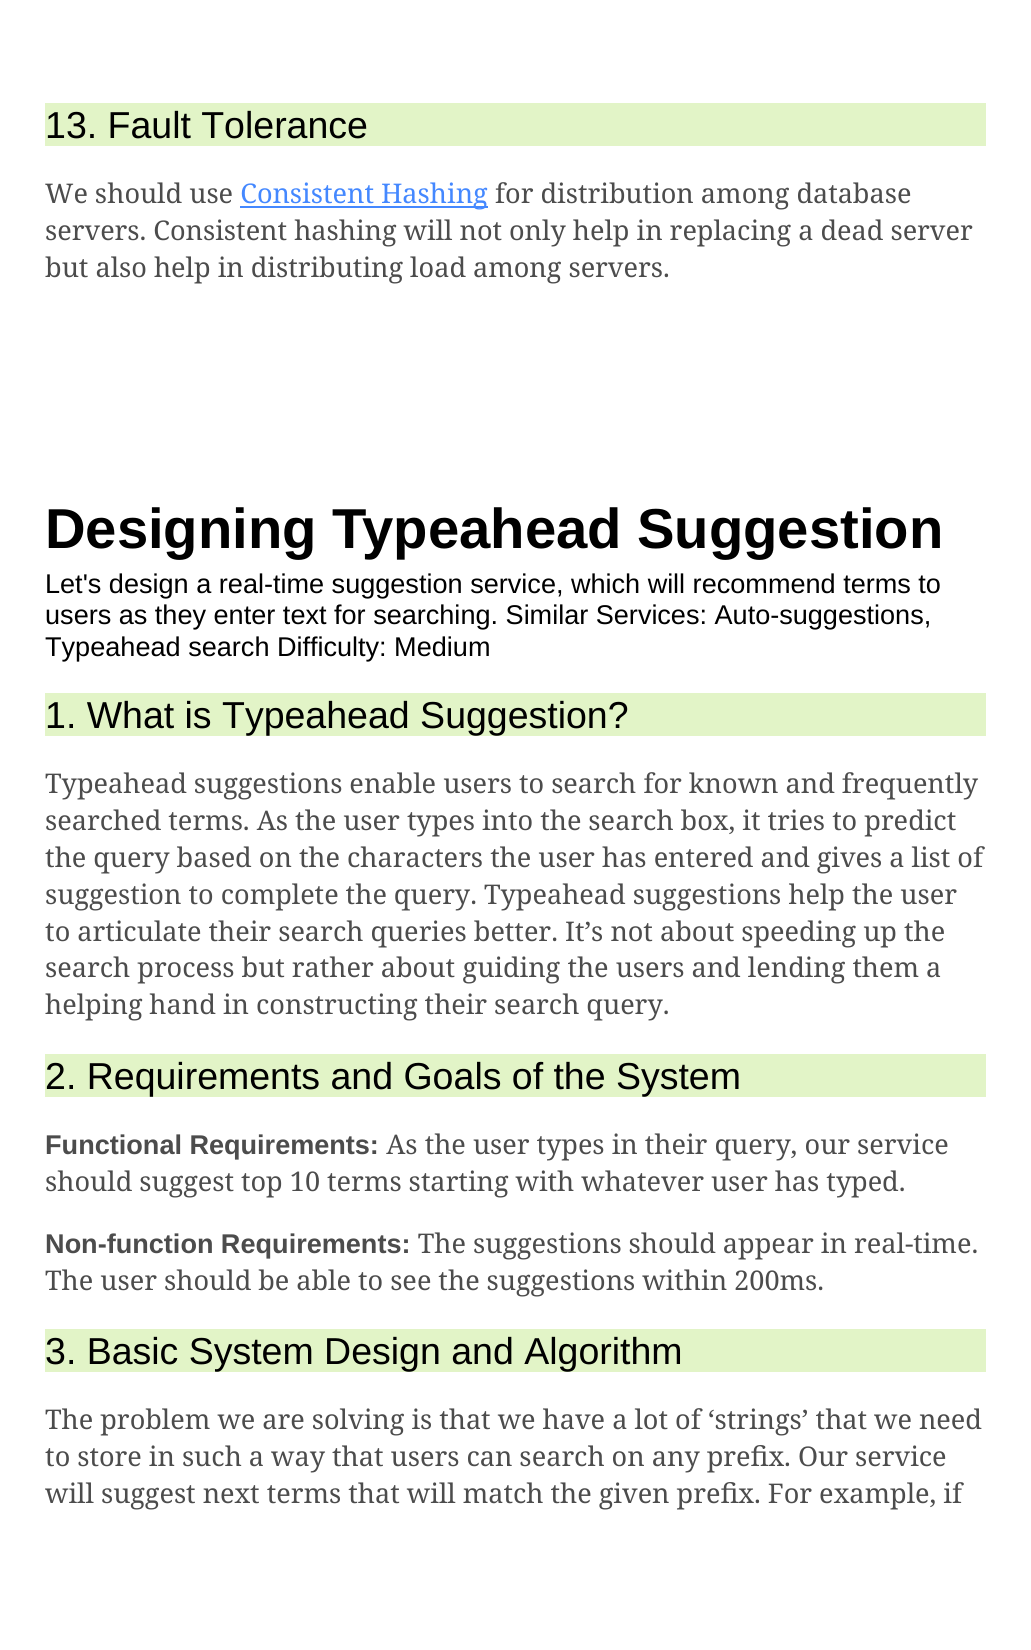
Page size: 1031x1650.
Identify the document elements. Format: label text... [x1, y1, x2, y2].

subtitle 2. Requirements and Goals of the System [45, 1054, 986, 1097]
subtitle 1. What is Typeahead Suggestion? [45, 693, 986, 736]
subtitle 3. Basic System Design and Algorithm [45, 1329, 986, 1372]
subtitle Designing Typeahead Suggestion [45, 496, 986, 561]
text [45, 1401, 986, 1511]
text Typeahead suggestions enable users to search for known and frequently searched terms. As the user types into the search box, it tries to predict the query based on the characters the user has entered and gives a list of suggestion to complete the query. Typeahead suggestions help the user to articulate their search queries better. It’s not about speeding up the search process but rather about guiding the users and lending them a helping hand in constructing their search query. [45, 764, 986, 1023]
text We should use Consistent Hashing for distribution among database servers. Consistent hashing will not only help in replacing a dead server but also help in distributing load among servers. [45, 174, 986, 285]
subtitle 13. Fault Tolerance [45, 103, 986, 146]
text Functional Requirements: As the user types in their query, our service should suggest top 10 terms starting with whatever user has typed. [45, 1126, 986, 1199]
text Non-function Requirements: The suggestions should appear in real-time. The user should be able to see the suggestions within 200ms. [45, 1224, 986, 1298]
text Let's design a real-time suggestion service, which will recommend terms to users as they enter text for searching. Similar Services: Auto-suggestions, Typeahead search Difficulty: Medium [45, 568, 986, 662]
